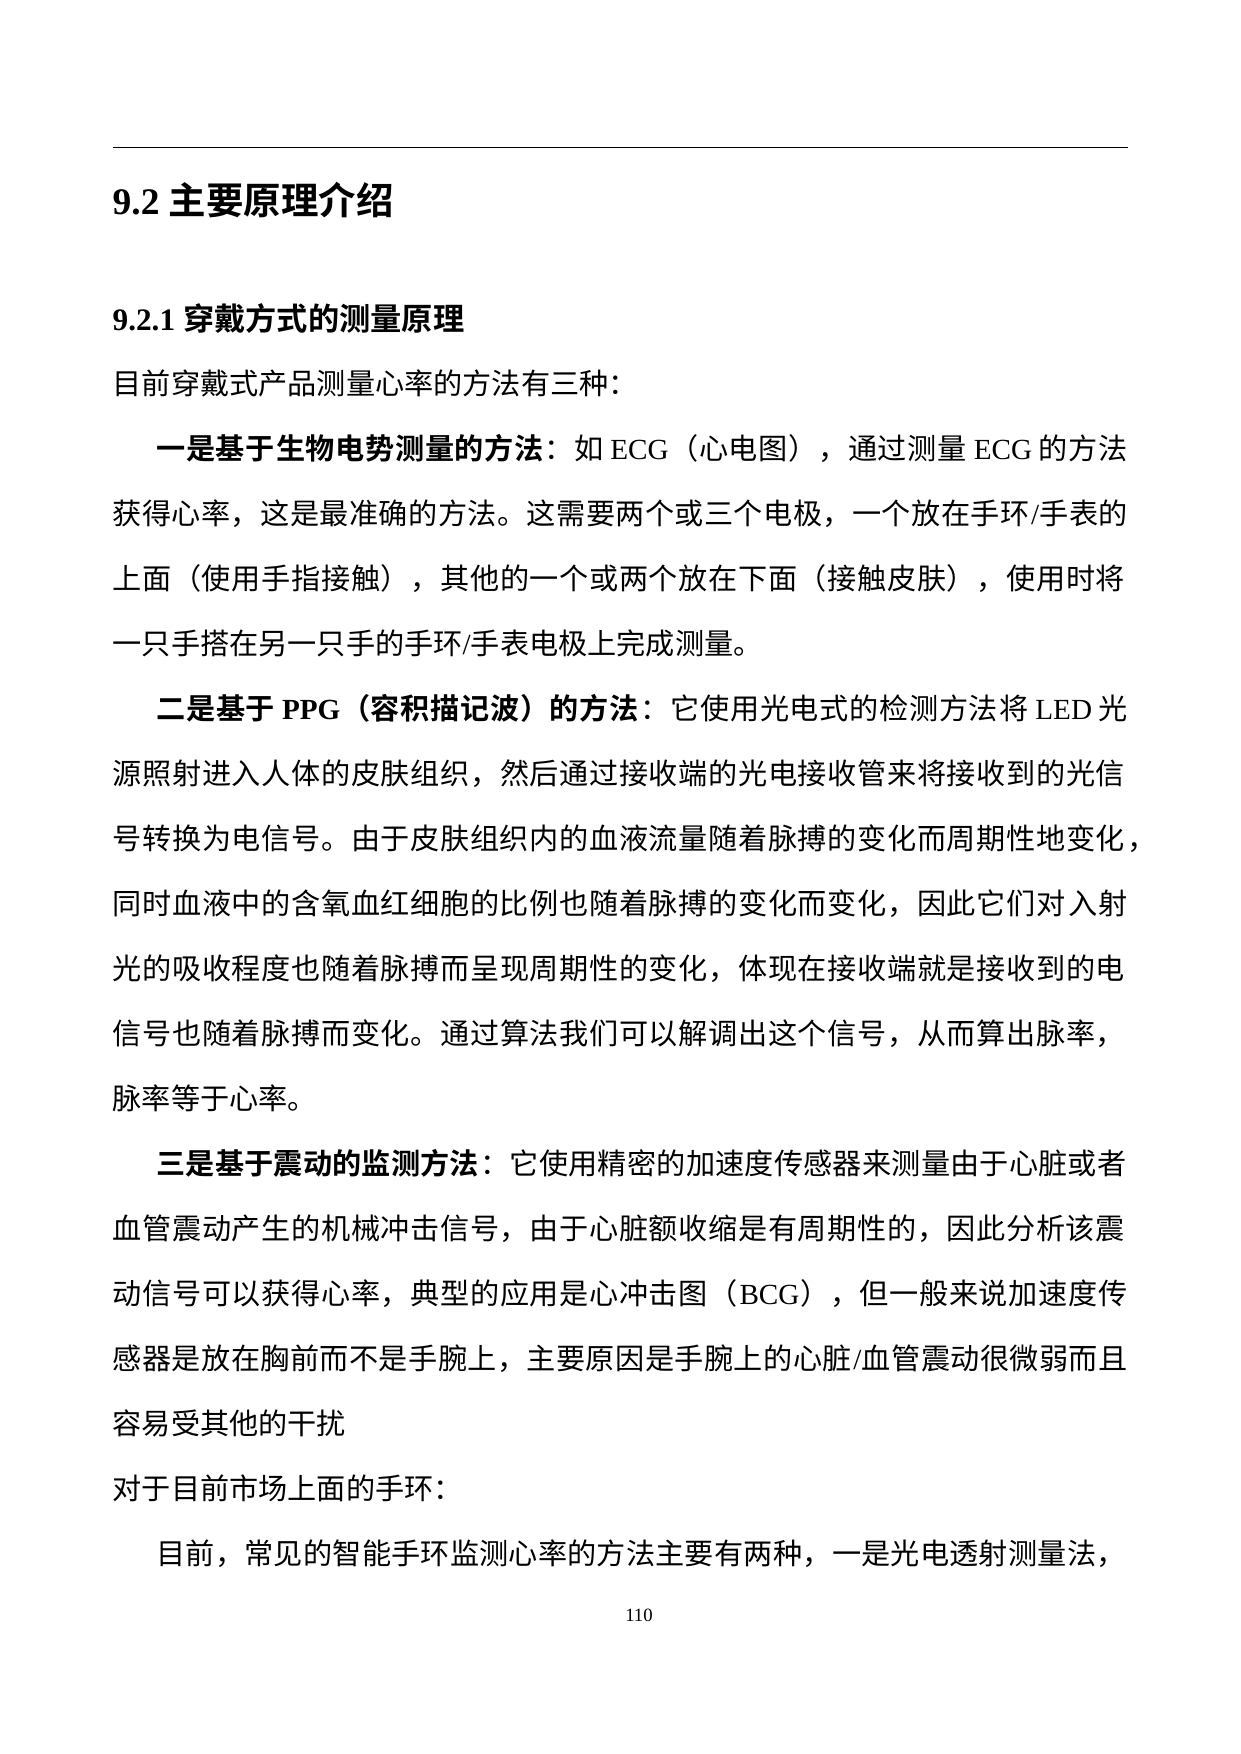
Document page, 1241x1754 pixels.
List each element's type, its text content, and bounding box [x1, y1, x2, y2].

text 目前穿戴式产品测量心率的方法有三种： [112, 349, 1128, 414]
subtitle 9.2.1 穿戴方式的测量原理 [112, 284, 1128, 349]
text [112, 1519, 1128, 1584]
text 一是基于生物电势测量的方法：如ECG（心电图），通过测量ECG的方法获得心率，这是最准确的方法。这需要两个或三个电极，一个放在手环/手表的上面（使用手指接触），其他的一个或两个放在下面（接触皮肤），使用时将一只手搭在另一只手的手环/手表电极上完成测量。 [112, 414, 1128, 674]
text 二是基于PPG（容积描记波）的方法：它使用光电式的检测方法将LED光源照射进入人体的皮肤组织，然后通过接收端的光电接收管来将接收到的光信号转换为电信号。由于皮肤组织内的血液流量随着脉搏的变化而周期性地变化，同时血液中的含氧血红细胞的比例也随着脉搏的变化而变化，因此它们对入射光的吸收程度也随着脉搏而呈现周期性的变化，体现在接收端就是接收到的电信号也随着脉搏而变化。通过算法我们可以解调出这个信号，从而算出脉率，脉率等于心率。 [112, 674, 1128, 1129]
subtitle 9.2 主要原理介绍 [112, 165, 1128, 230]
text 对于目前市场上面的手环： [112, 1454, 1128, 1519]
text 三是基于震动的监测方法：它使用精密的加速度传感器来测量由于心脏或者血管震动产生的机械冲击信号，由于心脏额收缩是有周期性的，因此分析该震动信号可以获得心率，典型的应用是心冲击图（BCG），但一般来说加速度传感器是放在胸前而不是手腕上，主要原因是手腕上的心脏/血管震动很微弱而且容易受其他的干扰 [112, 1129, 1128, 1454]
